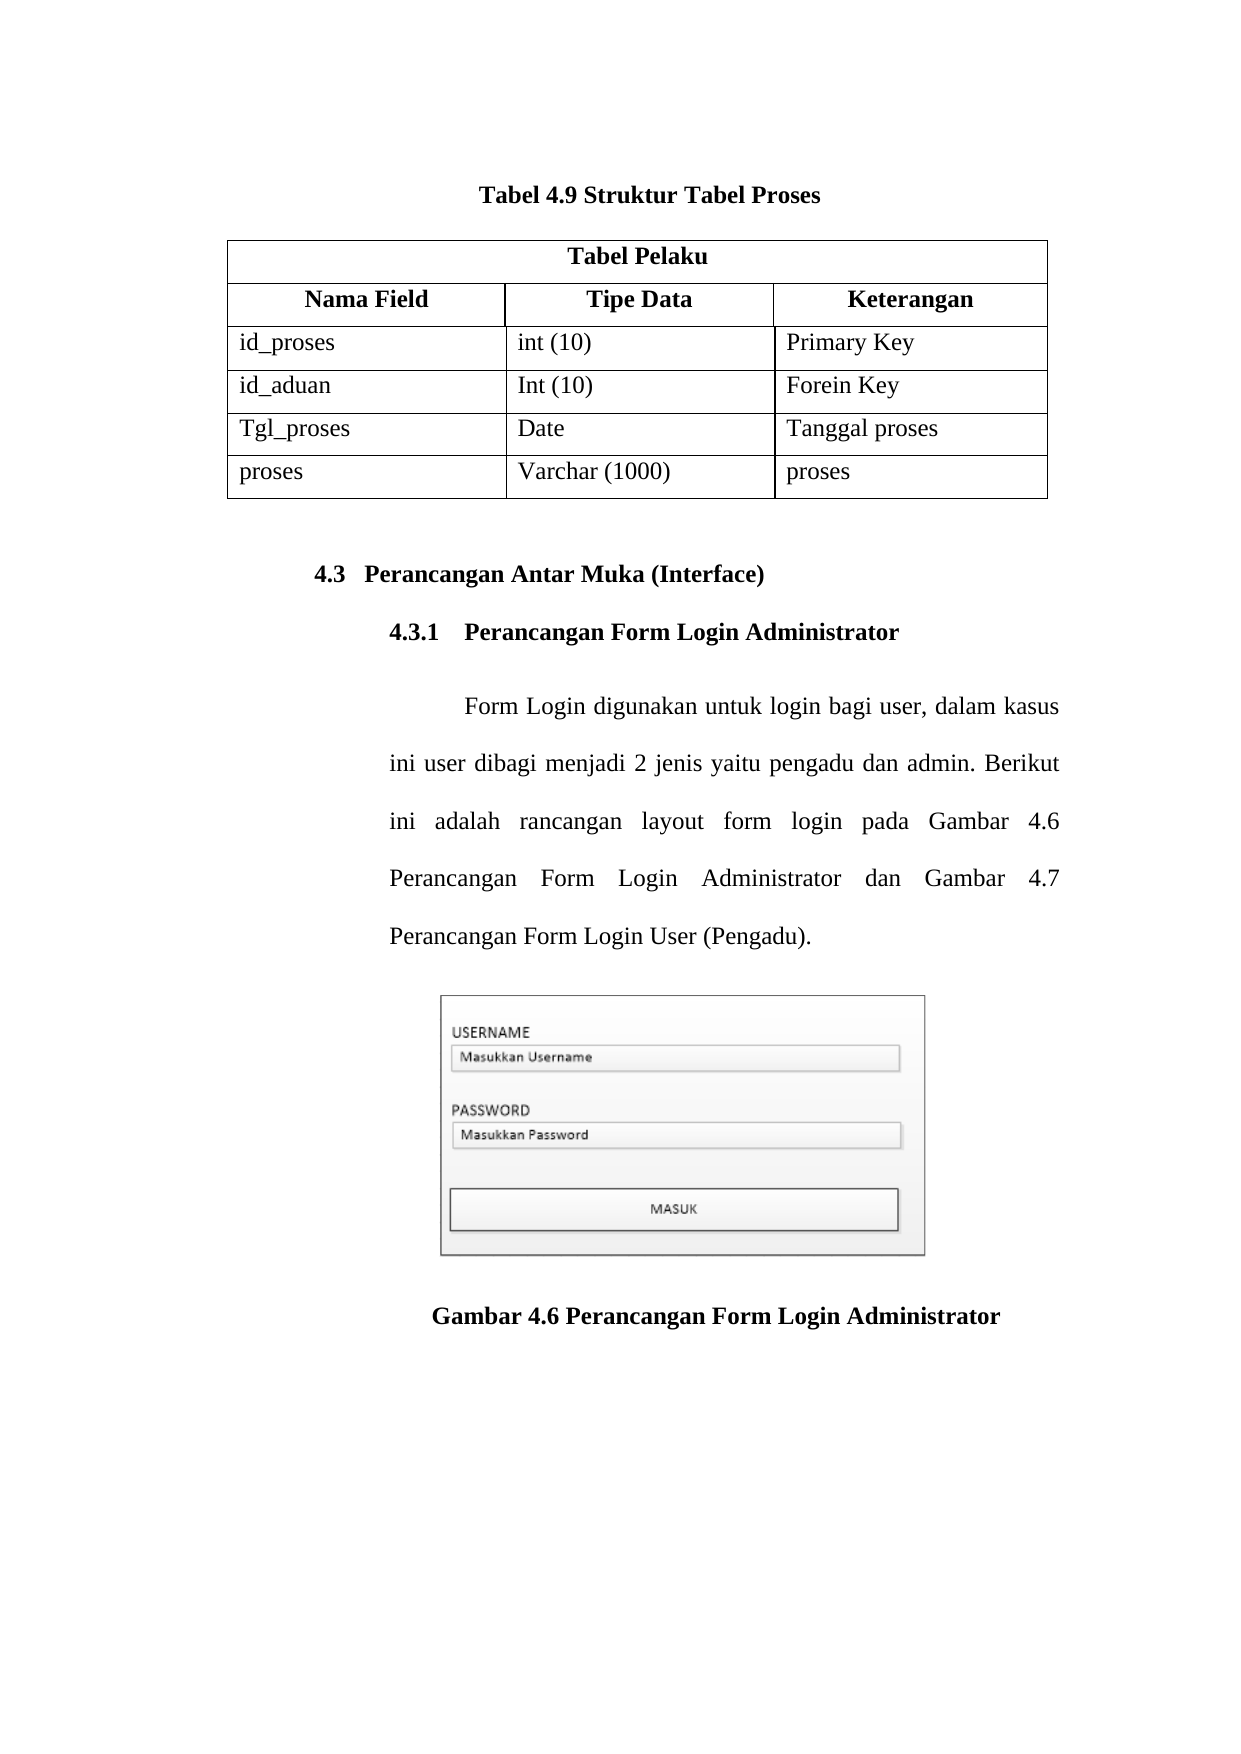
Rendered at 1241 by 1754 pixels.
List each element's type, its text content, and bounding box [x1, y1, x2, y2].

table_cell Date [507, 414, 774, 455]
table_cell id_aduan [228, 371, 506, 412]
table_cell Tgl_proses [228, 414, 506, 455]
list Perancangan Form Login Administrator [389, 617, 1060, 645]
table_cell Keterangan [774, 284, 1047, 326]
text Tabel 4.9 Struktur Tabel Proses [239, 180, 1060, 209]
table_cell Primary Key [776, 327, 1047, 369]
table_cell Int (10) [507, 371, 774, 412]
table_cell proses [228, 456, 506, 498]
table_cell int (10) [507, 327, 774, 369]
text Form Login digunakan untuk login bagi user, dalam kasus ini user dibagi menjadi 2 jenis yaitu pengadu dan admin. Berikut ini adalah rancangan layout form login pada Gambar 4.6 Perancangan Form Login Administrator dan Gambar 4.7 Perancangan Form Login User (Pengadu). [389, 691, 1060, 949]
table_cell Varchar (1000) [507, 456, 774, 498]
text Gambar 4.6 Perancangan Form Login Administrator [372, 1301, 1060, 1329]
table_cell id_proses [228, 327, 506, 369]
table_header Tabel Pelaku [228, 241, 1047, 283]
table_cell Nama Field [228, 284, 504, 326]
table_cell proses [776, 456, 1047, 498]
picture [439, 995, 926, 1257]
table_cell Tipe Data [506, 284, 773, 326]
list Perancangan Antar Muka (Interface) [314, 559, 1060, 588]
table_cell Tanggal proses [776, 414, 1047, 455]
table_cell Forein Key [776, 371, 1047, 412]
